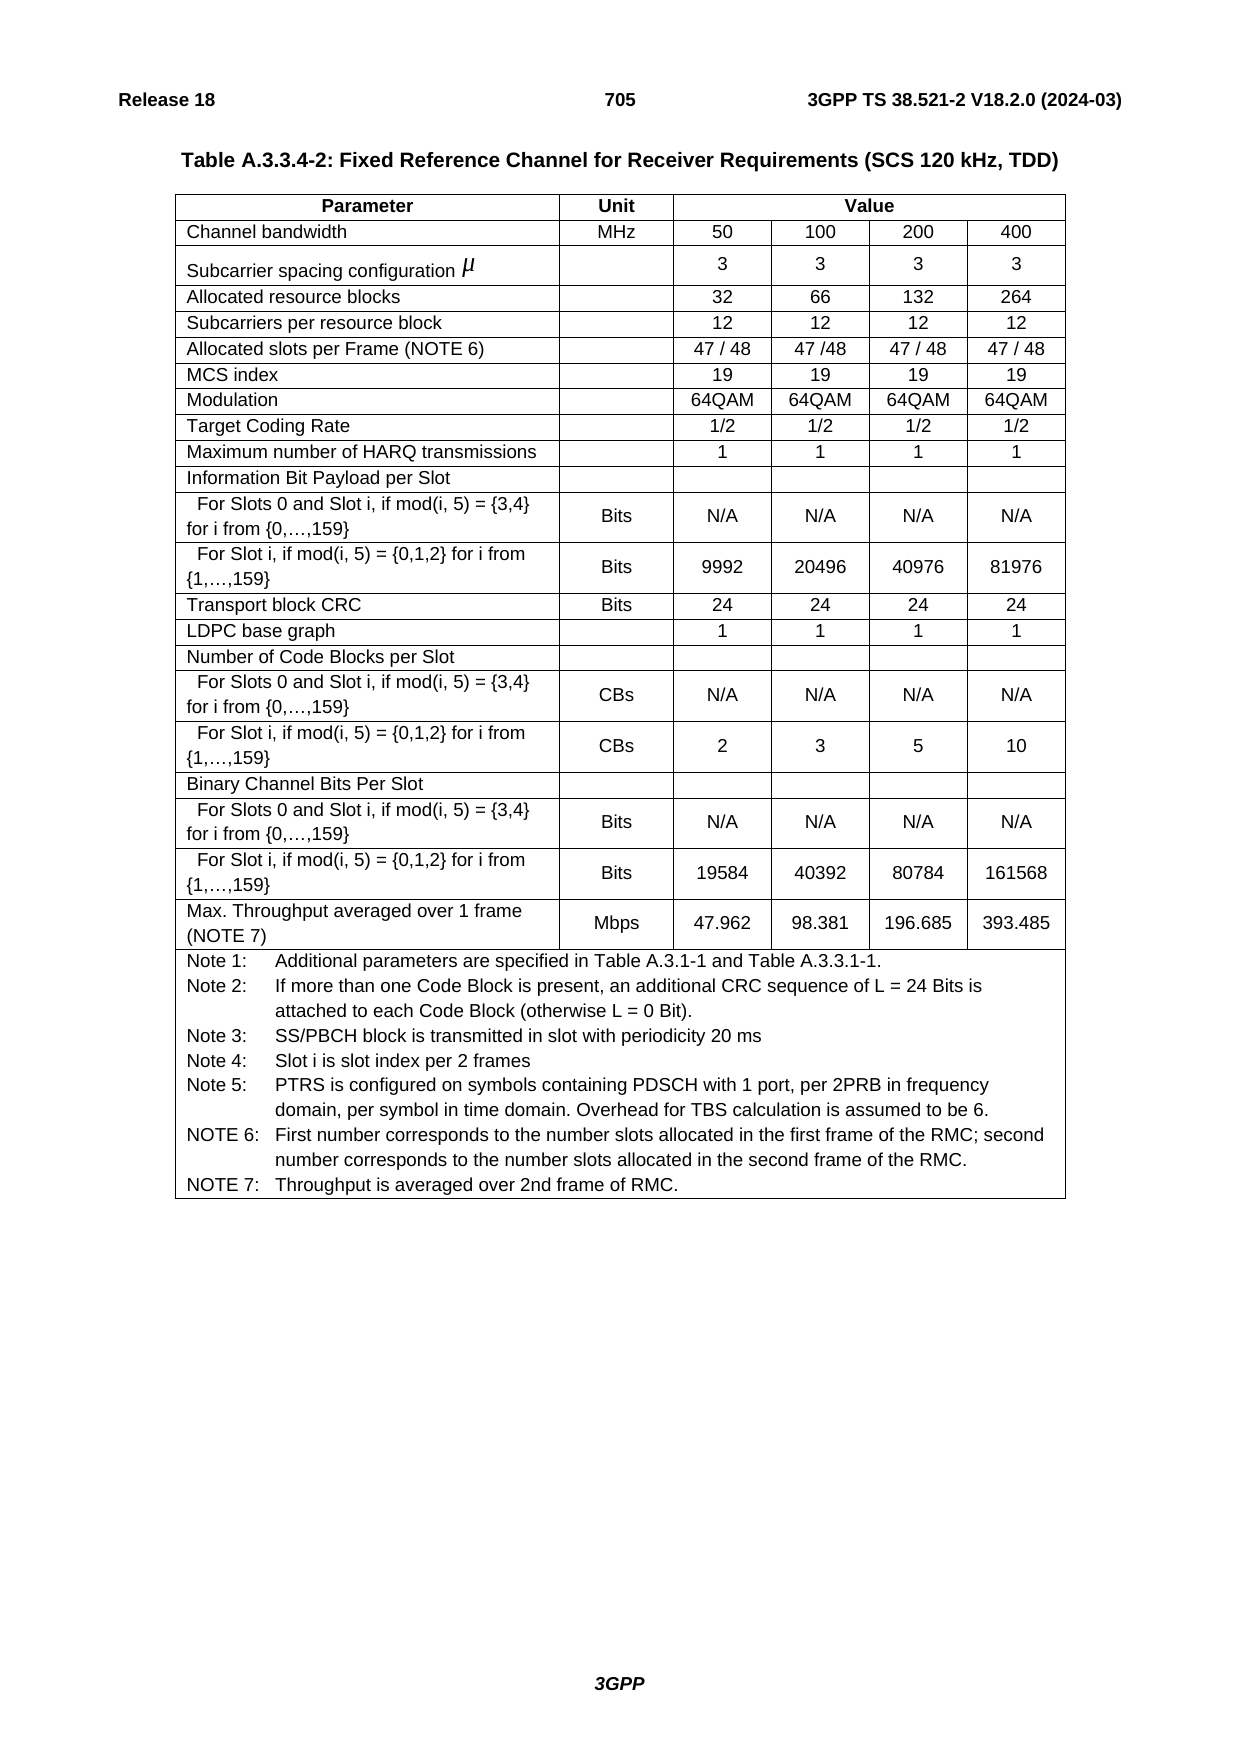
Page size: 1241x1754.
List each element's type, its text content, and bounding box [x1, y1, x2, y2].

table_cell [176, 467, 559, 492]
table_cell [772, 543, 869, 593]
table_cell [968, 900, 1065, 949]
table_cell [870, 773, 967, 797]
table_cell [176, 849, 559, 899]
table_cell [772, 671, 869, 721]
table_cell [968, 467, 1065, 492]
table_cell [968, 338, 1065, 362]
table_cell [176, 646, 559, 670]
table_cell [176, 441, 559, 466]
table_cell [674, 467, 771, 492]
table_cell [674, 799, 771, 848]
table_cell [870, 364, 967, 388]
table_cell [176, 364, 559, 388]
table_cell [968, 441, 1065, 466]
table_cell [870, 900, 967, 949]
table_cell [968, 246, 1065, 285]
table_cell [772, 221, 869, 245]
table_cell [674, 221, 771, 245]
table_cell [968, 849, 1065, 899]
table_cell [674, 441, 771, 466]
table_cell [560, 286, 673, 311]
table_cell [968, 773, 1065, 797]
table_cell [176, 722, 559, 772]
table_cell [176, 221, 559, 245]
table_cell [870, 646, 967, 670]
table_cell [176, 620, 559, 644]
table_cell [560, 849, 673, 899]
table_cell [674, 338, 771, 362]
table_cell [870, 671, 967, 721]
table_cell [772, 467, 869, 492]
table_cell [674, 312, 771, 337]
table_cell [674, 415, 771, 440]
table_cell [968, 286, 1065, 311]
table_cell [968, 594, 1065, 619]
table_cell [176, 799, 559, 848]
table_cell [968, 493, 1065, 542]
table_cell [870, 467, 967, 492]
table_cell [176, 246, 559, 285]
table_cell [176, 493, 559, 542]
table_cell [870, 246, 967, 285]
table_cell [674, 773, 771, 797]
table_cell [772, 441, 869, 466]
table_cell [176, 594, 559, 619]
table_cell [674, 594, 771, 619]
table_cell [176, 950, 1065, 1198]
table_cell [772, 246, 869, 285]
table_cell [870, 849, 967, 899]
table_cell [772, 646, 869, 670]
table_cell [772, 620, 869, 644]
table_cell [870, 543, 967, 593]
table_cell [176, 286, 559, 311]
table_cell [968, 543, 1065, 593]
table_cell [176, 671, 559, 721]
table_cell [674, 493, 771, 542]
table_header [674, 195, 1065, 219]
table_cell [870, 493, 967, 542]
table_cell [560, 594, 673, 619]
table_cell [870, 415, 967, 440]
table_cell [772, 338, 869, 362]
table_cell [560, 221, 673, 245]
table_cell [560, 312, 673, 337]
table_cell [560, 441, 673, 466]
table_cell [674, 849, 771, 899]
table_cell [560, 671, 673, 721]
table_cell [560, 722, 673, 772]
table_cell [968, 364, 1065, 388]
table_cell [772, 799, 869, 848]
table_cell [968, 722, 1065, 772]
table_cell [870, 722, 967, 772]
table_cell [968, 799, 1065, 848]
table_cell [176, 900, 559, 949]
text Table A.3.3.4-2: Fixed Reference Channel for Receiver Requirements (SCS 120 kHz, TDD) [118, 147, 1122, 171]
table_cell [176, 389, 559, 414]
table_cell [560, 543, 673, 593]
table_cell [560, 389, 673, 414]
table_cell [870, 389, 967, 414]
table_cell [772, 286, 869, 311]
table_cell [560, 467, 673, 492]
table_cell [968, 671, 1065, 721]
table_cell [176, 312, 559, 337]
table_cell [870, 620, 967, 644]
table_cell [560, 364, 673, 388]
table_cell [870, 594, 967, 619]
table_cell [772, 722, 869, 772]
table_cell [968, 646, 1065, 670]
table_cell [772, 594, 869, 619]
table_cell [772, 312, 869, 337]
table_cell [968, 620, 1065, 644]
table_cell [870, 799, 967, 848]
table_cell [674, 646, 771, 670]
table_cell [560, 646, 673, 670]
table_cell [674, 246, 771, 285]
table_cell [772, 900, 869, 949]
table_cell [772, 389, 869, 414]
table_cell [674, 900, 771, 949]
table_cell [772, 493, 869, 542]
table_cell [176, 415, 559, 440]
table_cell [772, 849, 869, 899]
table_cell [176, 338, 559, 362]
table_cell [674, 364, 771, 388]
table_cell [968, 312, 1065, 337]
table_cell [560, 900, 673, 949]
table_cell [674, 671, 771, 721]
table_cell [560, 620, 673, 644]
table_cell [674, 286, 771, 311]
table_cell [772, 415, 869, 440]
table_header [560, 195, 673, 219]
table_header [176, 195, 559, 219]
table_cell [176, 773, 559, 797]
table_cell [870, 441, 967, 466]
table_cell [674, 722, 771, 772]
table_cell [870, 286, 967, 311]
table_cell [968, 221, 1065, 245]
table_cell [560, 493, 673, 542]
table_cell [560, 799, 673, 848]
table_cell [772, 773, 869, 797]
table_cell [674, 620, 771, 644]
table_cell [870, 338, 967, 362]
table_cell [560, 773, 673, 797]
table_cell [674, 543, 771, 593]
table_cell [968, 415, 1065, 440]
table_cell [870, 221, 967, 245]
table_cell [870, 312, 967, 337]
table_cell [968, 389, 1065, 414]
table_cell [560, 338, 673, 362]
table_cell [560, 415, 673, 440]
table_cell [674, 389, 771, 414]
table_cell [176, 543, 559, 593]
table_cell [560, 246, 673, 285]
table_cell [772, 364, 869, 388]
